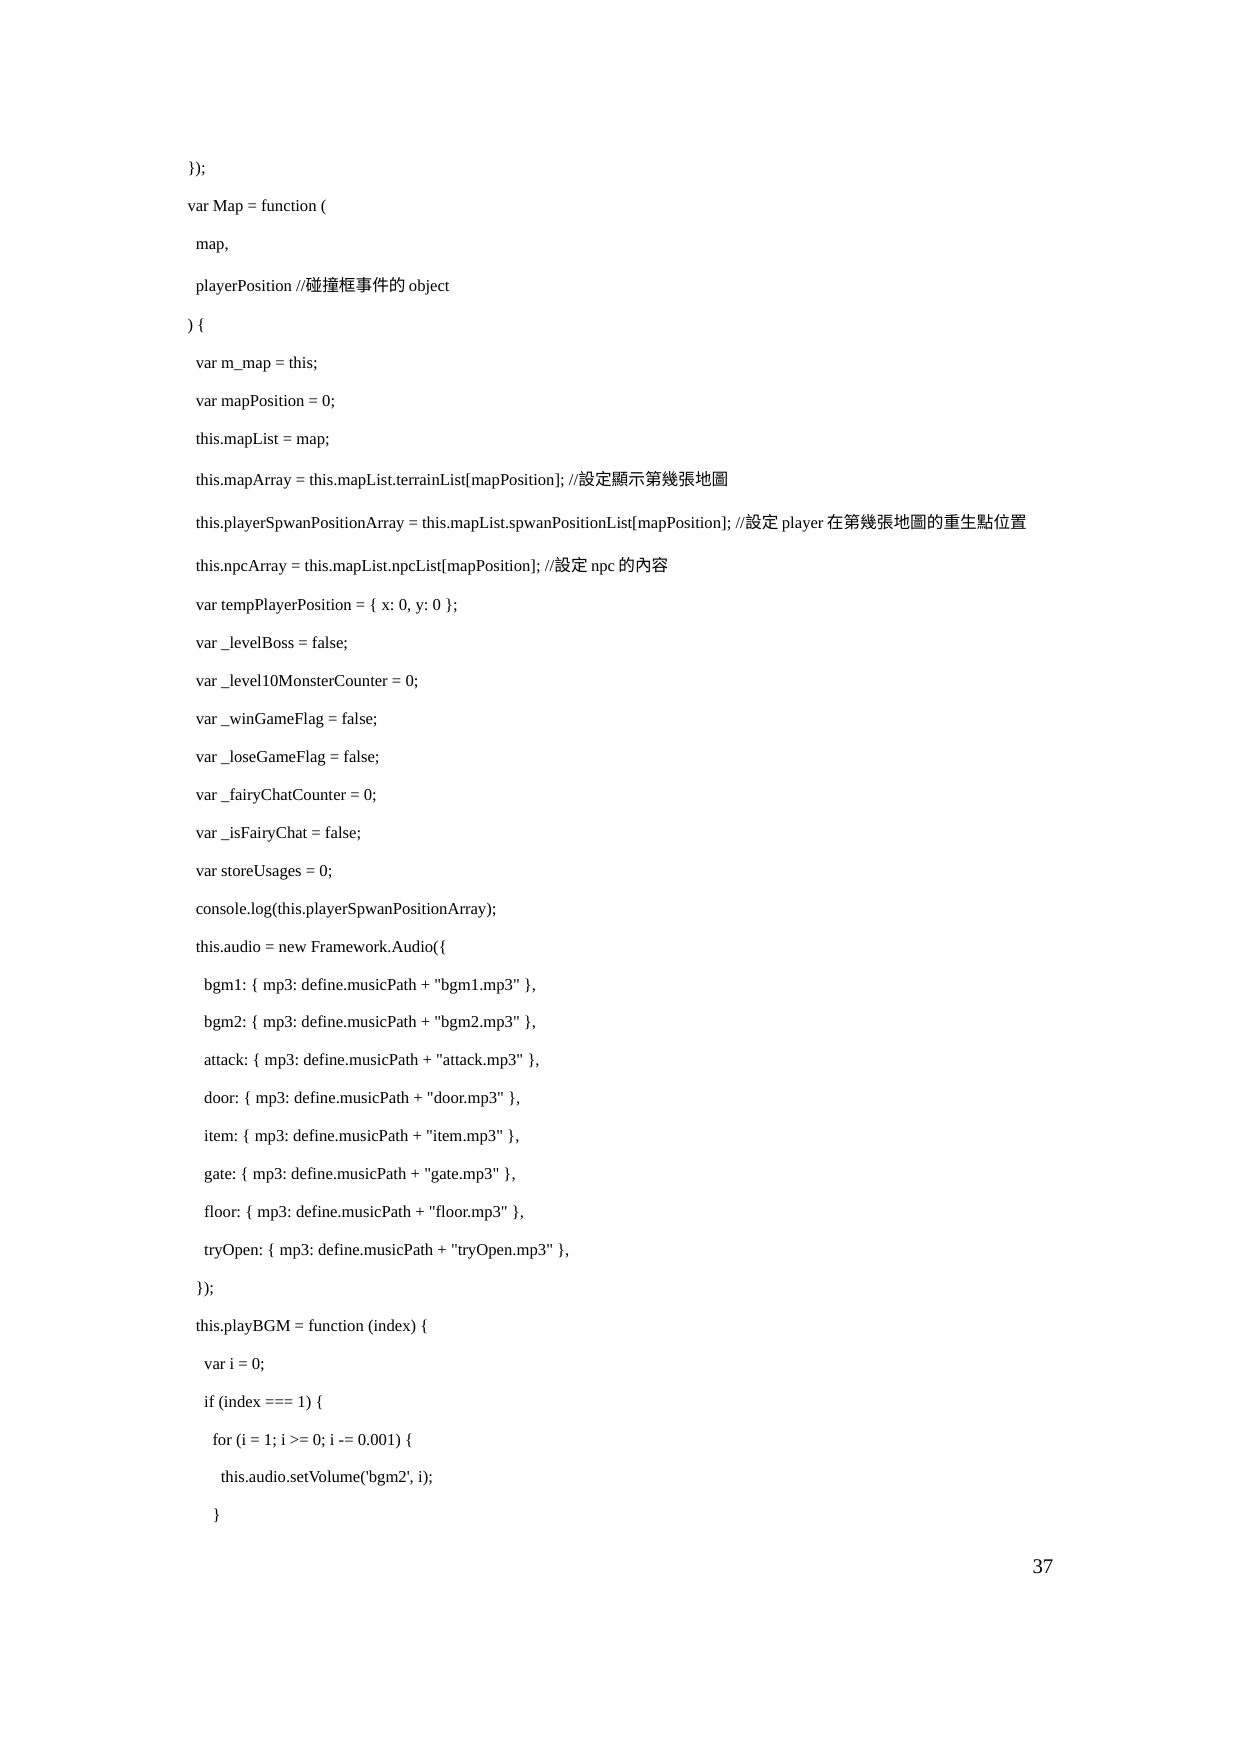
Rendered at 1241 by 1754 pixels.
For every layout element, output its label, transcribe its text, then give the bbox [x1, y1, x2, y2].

text attack: { mp3: define.musicPath + "attack.mp3" }, [187, 1050, 1053, 1069]
text var _loseGameFlag = false; [187, 747, 1053, 766]
text var _winGameFlag = false; [187, 709, 1053, 728]
text this.audio.setVolume('bgm2', i); [187, 1467, 1053, 1486]
text console.log(this.playerSpwanPositionArray); [187, 898, 1053, 918]
text var i = 0; [187, 1353, 1053, 1373]
text var tempPlayerPosition = { x: 0, y: 0 }; [187, 595, 1053, 614]
text gate: { mp3: define.musicPath + "gate.mp3" }, [187, 1164, 1053, 1183]
text this.mapArray = this.mapList.terrainList[mapPosition]; //設定顯示第幾張地圖 [187, 466, 1053, 491]
text if (index === 1) { [187, 1391, 1053, 1411]
text var _level10MonsterCounter = 0; [187, 671, 1053, 690]
text var _fairyChatCounter = 0; [187, 785, 1053, 804]
text } [187, 1505, 1053, 1524]
text var Map = function ( [187, 196, 1053, 215]
text ) { [187, 315, 1053, 334]
text item: { mp3: define.musicPath + "item.mp3" }, [187, 1126, 1053, 1145]
text tryOpen: { mp3: define.musicPath + "tryOpen.mp3" }, [187, 1240, 1053, 1259]
text var storeUsages = 0; [187, 861, 1053, 880]
text this.audio = new Framework.Audio({ [187, 936, 1053, 956]
text this.npcArray = this.mapList.npcList[mapPosition]; //設定npc的內容 [187, 552, 1053, 576]
text var _isFairyChat = false; [187, 823, 1053, 842]
text door: { mp3: define.musicPath + "door.mp3" }, [187, 1088, 1053, 1107]
text this.mapList = map; [187, 428, 1053, 448]
text this.playBGM = function (index) { [187, 1316, 1053, 1335]
text this.playerSpwanPositionArray = this.mapList.spwanPositionList[mapPosition]; //設定player在第幾張地圖的重生點位置 [187, 509, 1053, 533]
text map, [187, 234, 1053, 253]
text }); [187, 1278, 1053, 1297]
text for (i = 1; i >= 0; i -= 0.001) { [187, 1429, 1053, 1448]
text }); [187, 158, 1053, 177]
text bgm1: { mp3: define.musicPath + "bgm1.mp3" }, [187, 974, 1053, 993]
text var mapPosition = 0; [187, 391, 1053, 410]
text bgm2: { mp3: define.musicPath + "bgm2.mp3" }, [187, 1012, 1053, 1031]
text var m_map = this; [187, 353, 1053, 372]
text var _levelBoss = false; [187, 633, 1053, 652]
text floor: { mp3: define.musicPath + "floor.mp3" }, [187, 1202, 1053, 1221]
text playerPosition //碰撞框事件的object [187, 272, 1053, 296]
